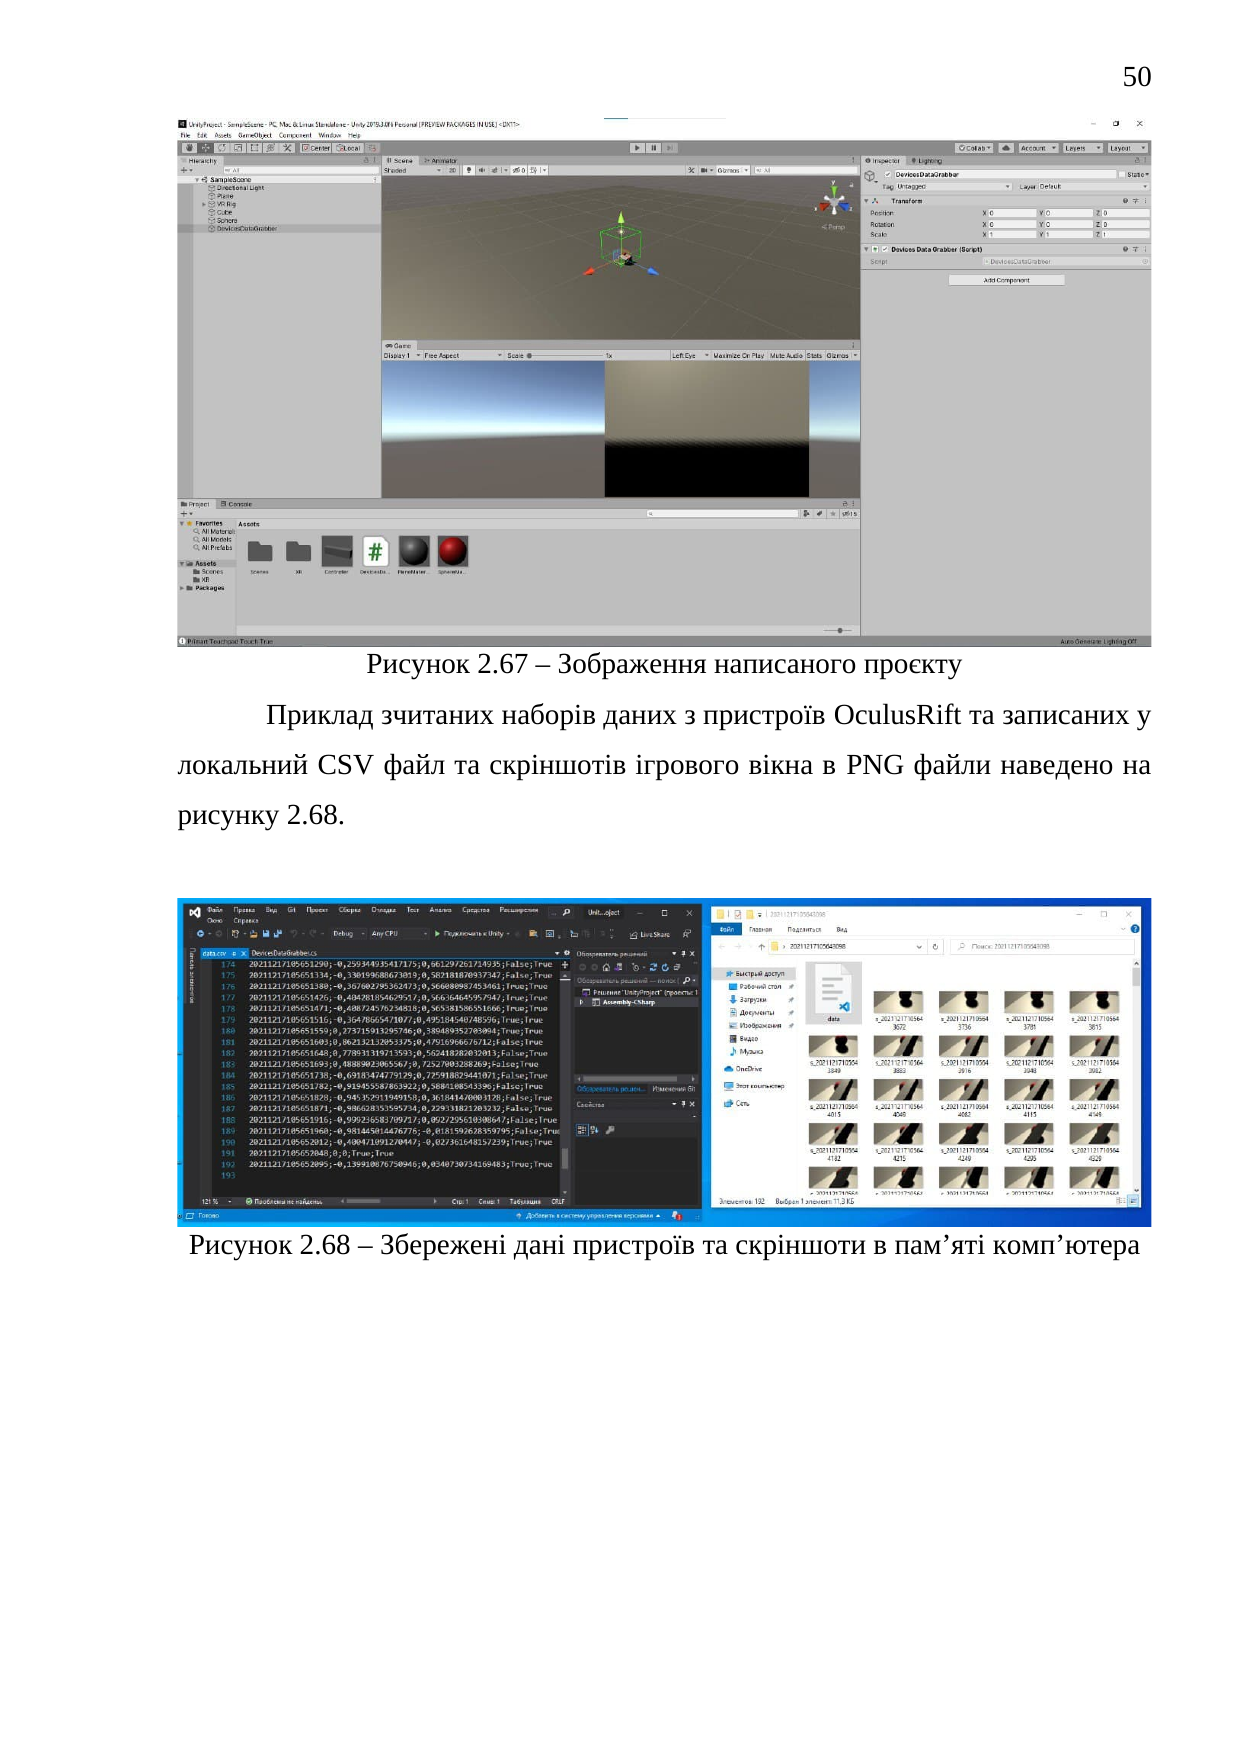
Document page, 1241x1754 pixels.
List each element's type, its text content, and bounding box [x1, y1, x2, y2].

text Приклад зчитаних наборів даних з пристроїв OculusRift та записаних у локальний CSV файл та скріншотів ігрового вікна в PNG файли наведено на рисунку 2.68. [177, 697, 1152, 831]
text Зображення написаного проєкту [177, 647, 1152, 680]
text Збережені дані пристроїв та скріншоти в пам’яті комп’ютера [177, 1227, 1152, 1260]
picture [181, 898, 1152, 1227]
picture [177, 118, 1152, 647]
